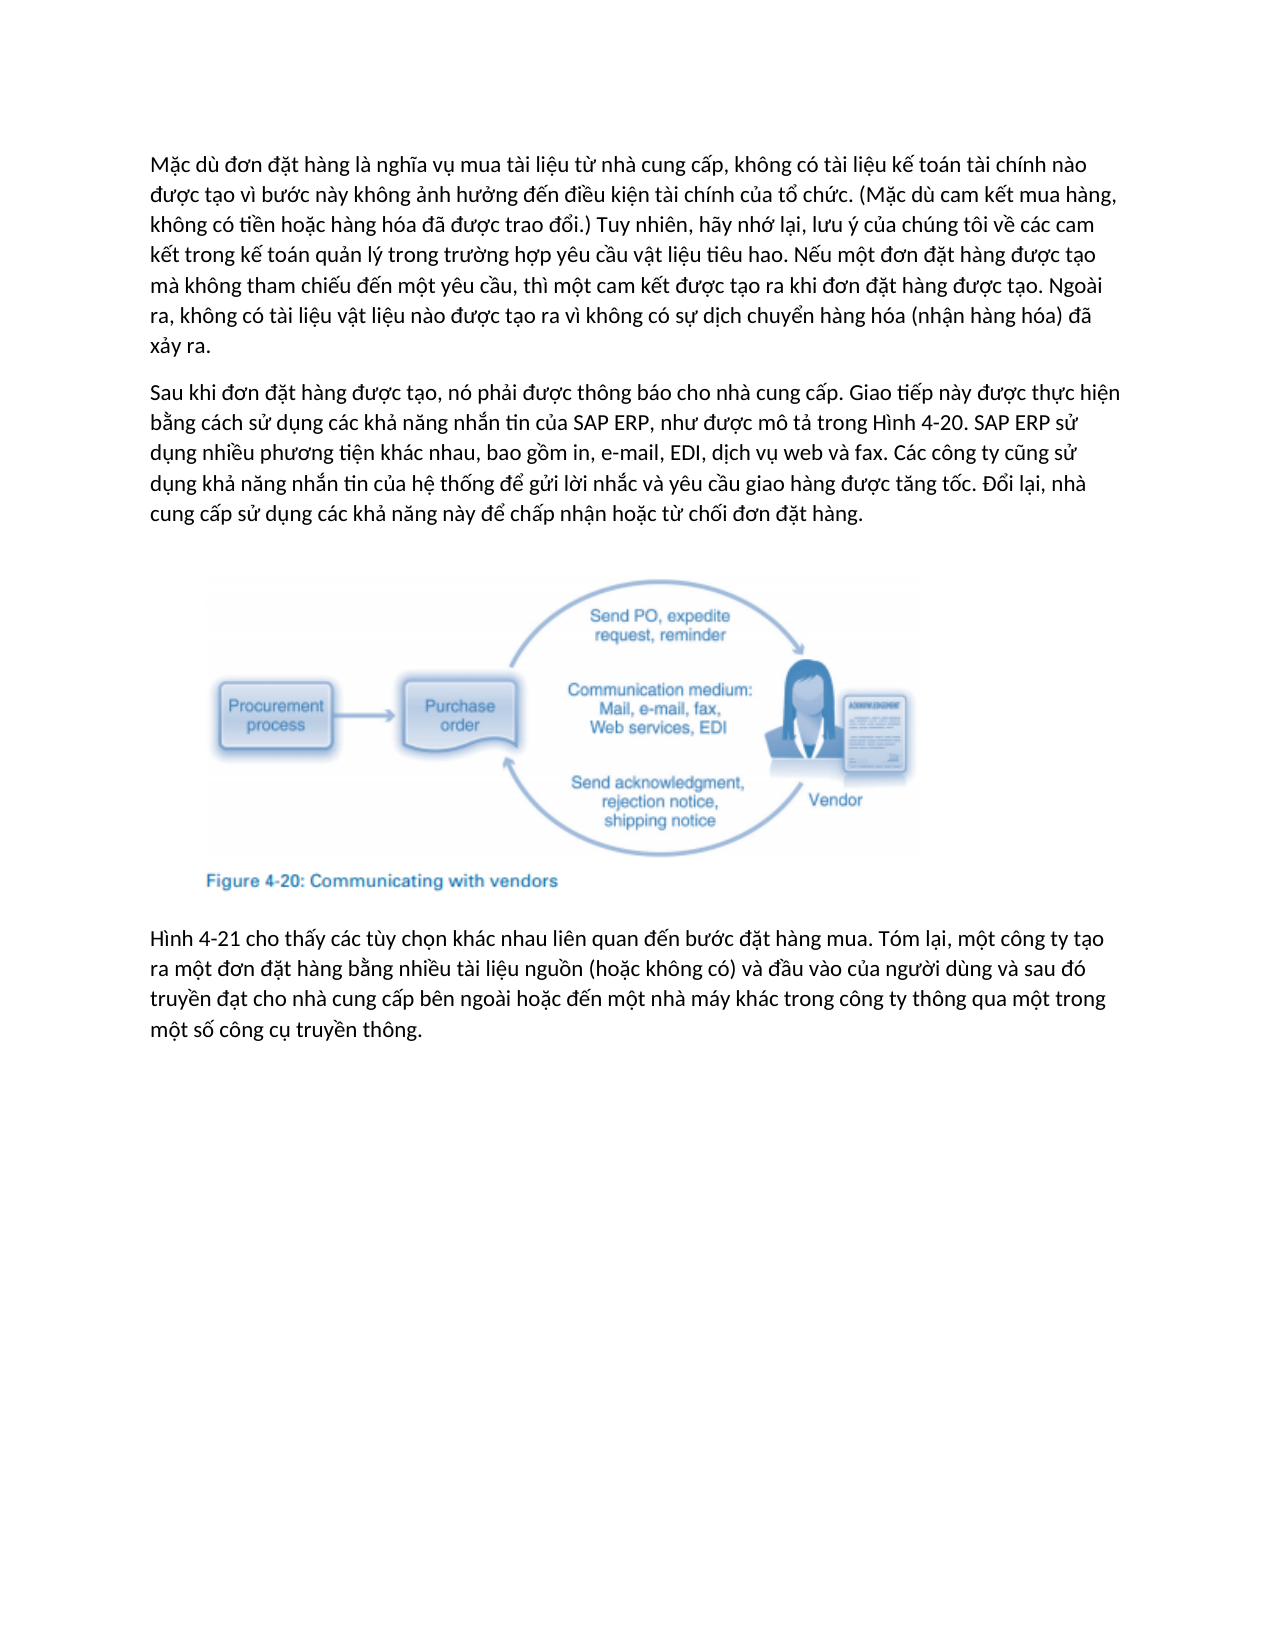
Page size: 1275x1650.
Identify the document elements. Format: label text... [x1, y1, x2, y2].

text Hình 4-21 cho thấy các tùy chọn khác nhau liên quan đến bước đặt hàng mua. Tóm lại, một công ty tạo ra một đơn đặt hàng bằng nhiều tài liệu nguồn (hoặc không có) và đầu vào của người dùng và sau đó truyền đạt cho nhà cung cấp bên ngoài hoặc đến một nhà máy khác trong công ty thông qua một trong một số công cụ truyền thông. [150, 924, 1125, 1043]
picture [150, 545, 949, 906]
text Mặc dù đơn đặt hàng là nghĩa vụ mua tài liệu từ nhà cung cấp, không có tài liệu kế toán tài chính nào được tạo vì bước này không ảnh hưởng đến điều kiện tài chính của tổ chức. (Mặc dù cam kết mua hàng, không có tiền hoặc hàng hóa đã được trao đổi.) Tuy nhiên, hãy nhớ lại, lưu ý của chúng tôi về các cam kết trong kế toán quản lý trong trường hợp yêu cầu vật liệu tiêu hao. Nếu một đơn đặt hàng được tạo mà không tham chiếu đến một yêu cầu, thì một cam kết được tạo ra khi đơn đặt hàng được tạo. Ngoài ra, không có tài liệu vật liệu nào được tạo ra vì không có sự dịch chuyển hàng hóa (nhận hàng hóa) đã xảy ra. [150, 150, 1125, 359]
text Sau khi đơn đặt hàng được tạo, nó phải được thông báo cho nhà cung cấp. Giao tiếp này được thực hiện bằng cách sử dụng các khả năng nhắn tin của SAP ERP, như được mô tả trong Hình 4-20. SAP ERP sử dụng nhiều phương tiện khác nhau, bao gồm in, e-mail, EDI, dịch vụ web và fax. Các công ty cũng sử dụng khả năng nhắn tin của hệ thống để gửi lời nhắc và yêu cầu giao hàng được tăng tốc. Đổi lại, nhà cung cấp sử dụng các khả năng này để chấp nhận hoặc từ chối đơn đặt hàng. [150, 378, 1125, 527]
